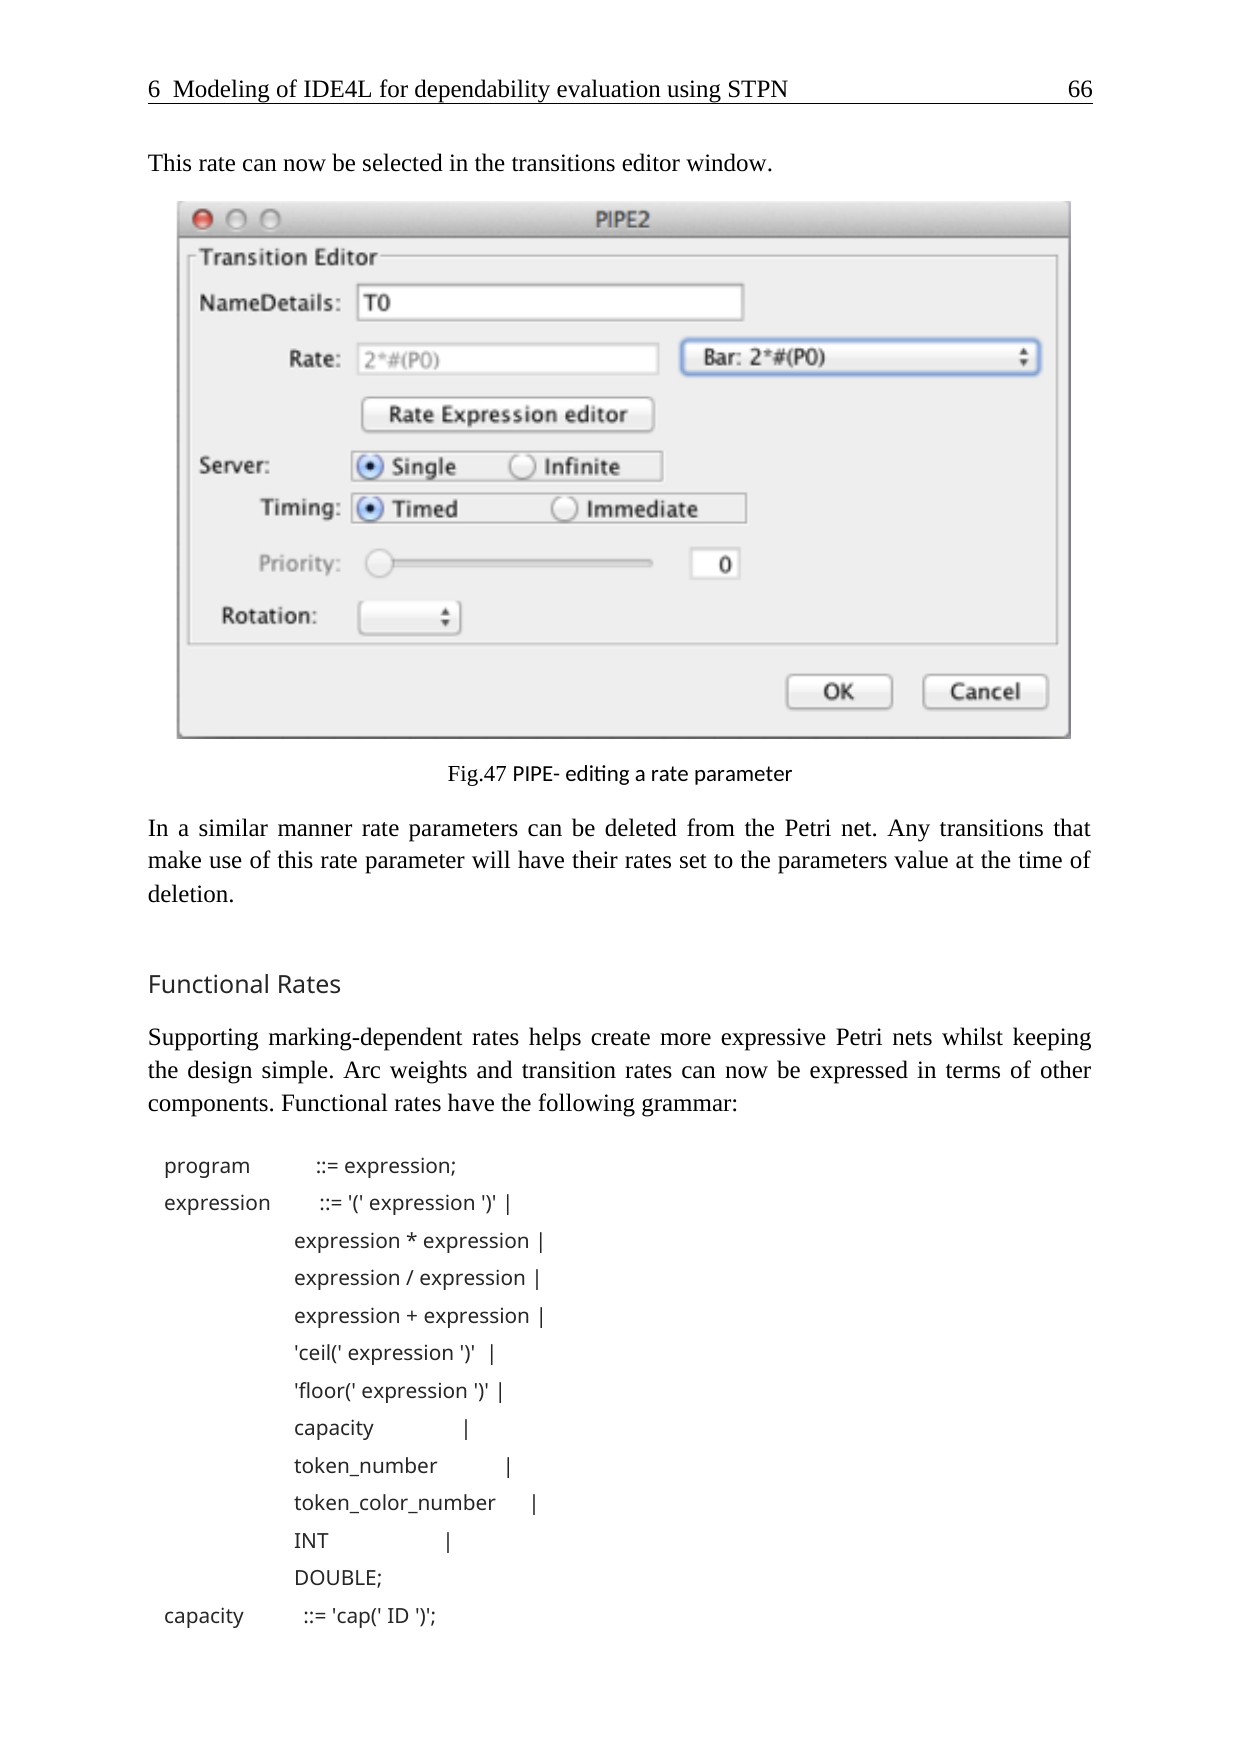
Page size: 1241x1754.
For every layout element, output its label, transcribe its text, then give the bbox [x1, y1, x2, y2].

text capacity | [148, 1404, 1093, 1442]
text INT | [148, 1517, 1093, 1554]
text Functional Rates [148, 932, 1093, 1001]
text Supporting marking-dependent rates helps create more expressive Petri nets whilst keeping the design simple. Arc weights and transition rates can now be expressed in terms of other components. Functional rates have the following grammar: [148, 1022, 1093, 1117]
text This rate can now be selected in the transitions editor window. [148, 148, 1093, 176]
text token_color_number | [148, 1479, 1093, 1517]
text expression ::= '(' expression ')' | [148, 1179, 1093, 1217]
text expression + expression | [148, 1292, 1093, 1329]
text DOUBLE; [148, 1554, 1093, 1592]
text expression / expression | [148, 1254, 1093, 1292]
text 'floor(' expression ')' | [148, 1367, 1093, 1404]
text expression * expression | [148, 1217, 1093, 1254]
text 'ceil(' expression ')' | [148, 1329, 1093, 1367]
text token_number | [148, 1442, 1093, 1479]
picture [176, 201, 1071, 739]
text program ::= expression; [148, 1142, 1093, 1179]
text In a similar manner rate parameters can be deleted from the Petri net. Any transitions that make use of this rate parameter will have their rates set to the parameters value at the time of deletion. [148, 813, 1093, 907]
text Fig.47 PIPE- editing a rate parameter [148, 759, 1093, 788]
text capacity ::= 'cap(' ID ')'; [148, 1592, 1093, 1629]
